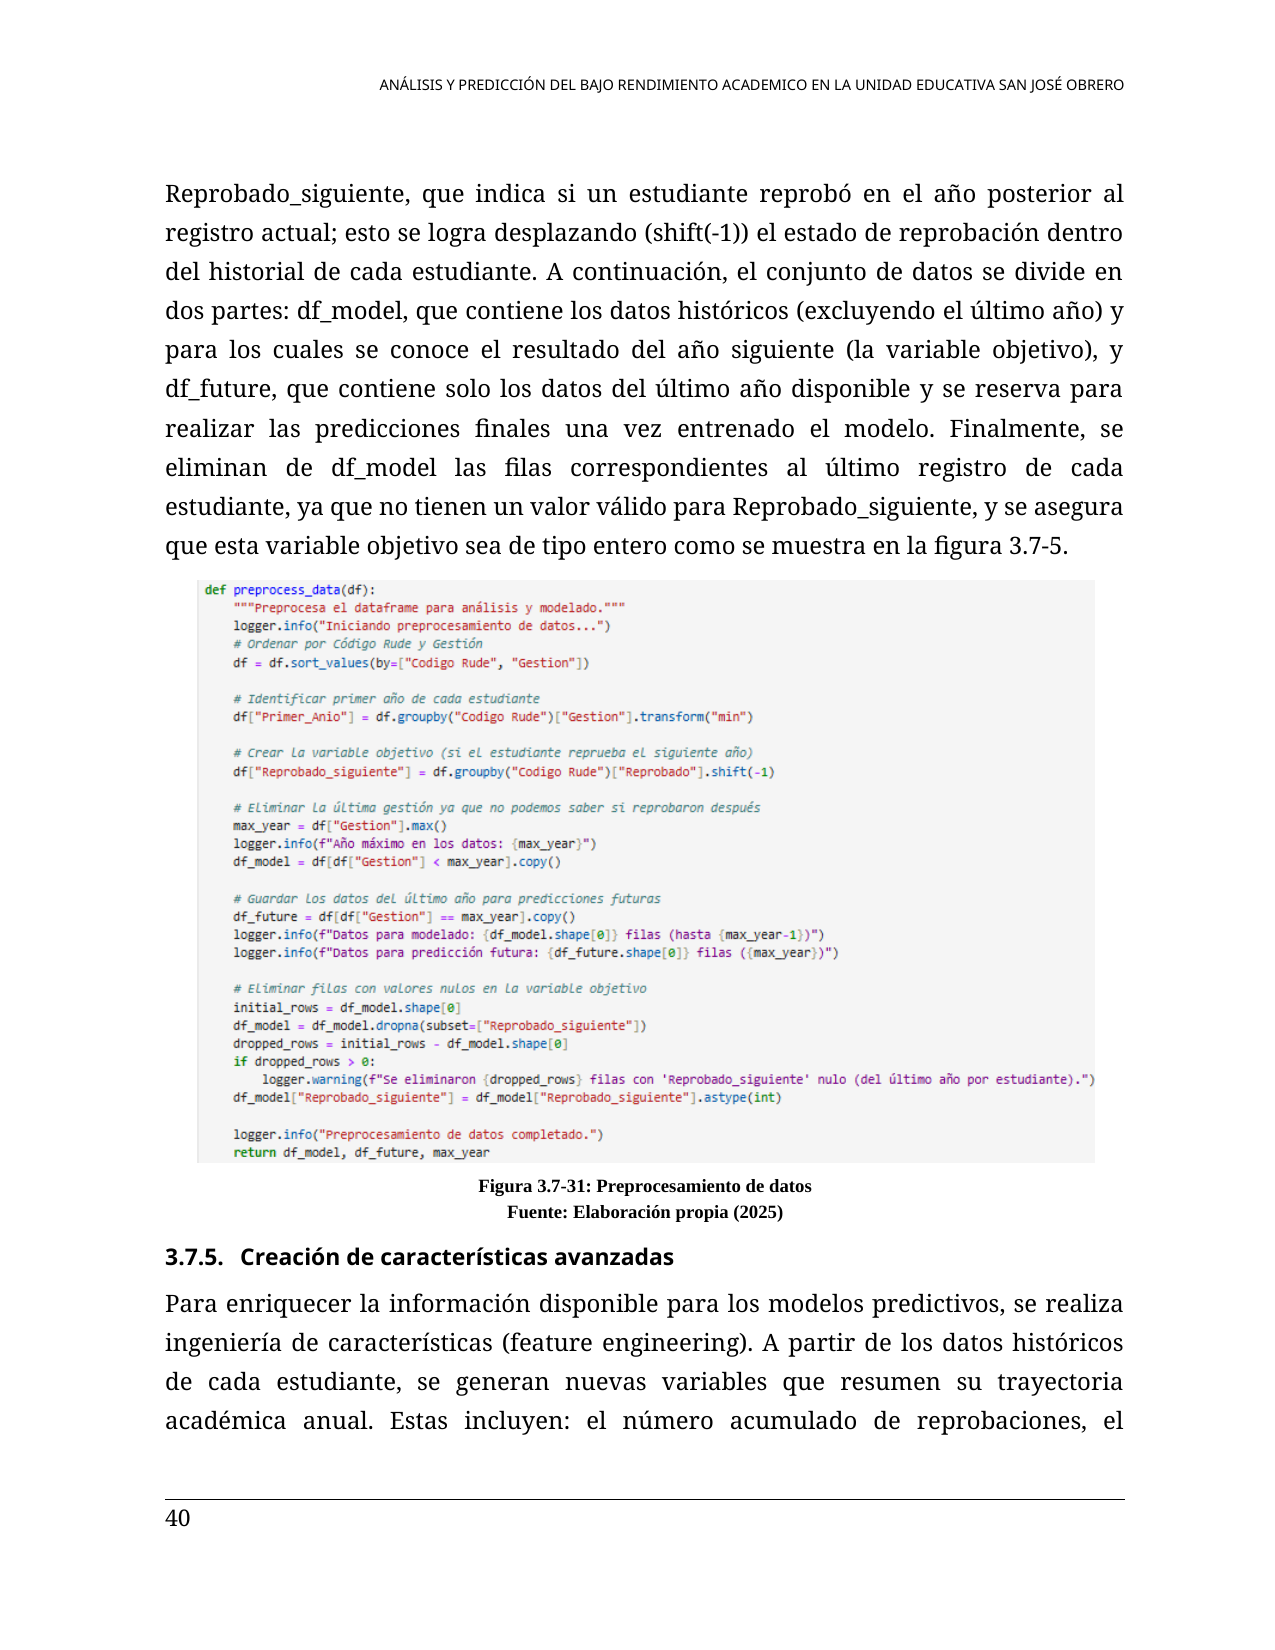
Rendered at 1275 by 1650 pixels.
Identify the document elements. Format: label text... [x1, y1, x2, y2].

text Fuente: Elaboración propia (2025) [165, 1201, 1125, 1222]
subtitle Creación de características avanzadas [165, 1241, 1125, 1272]
picture [195, 580, 1095, 1163]
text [165, 1287, 1125, 1437]
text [165, 177, 1125, 561]
